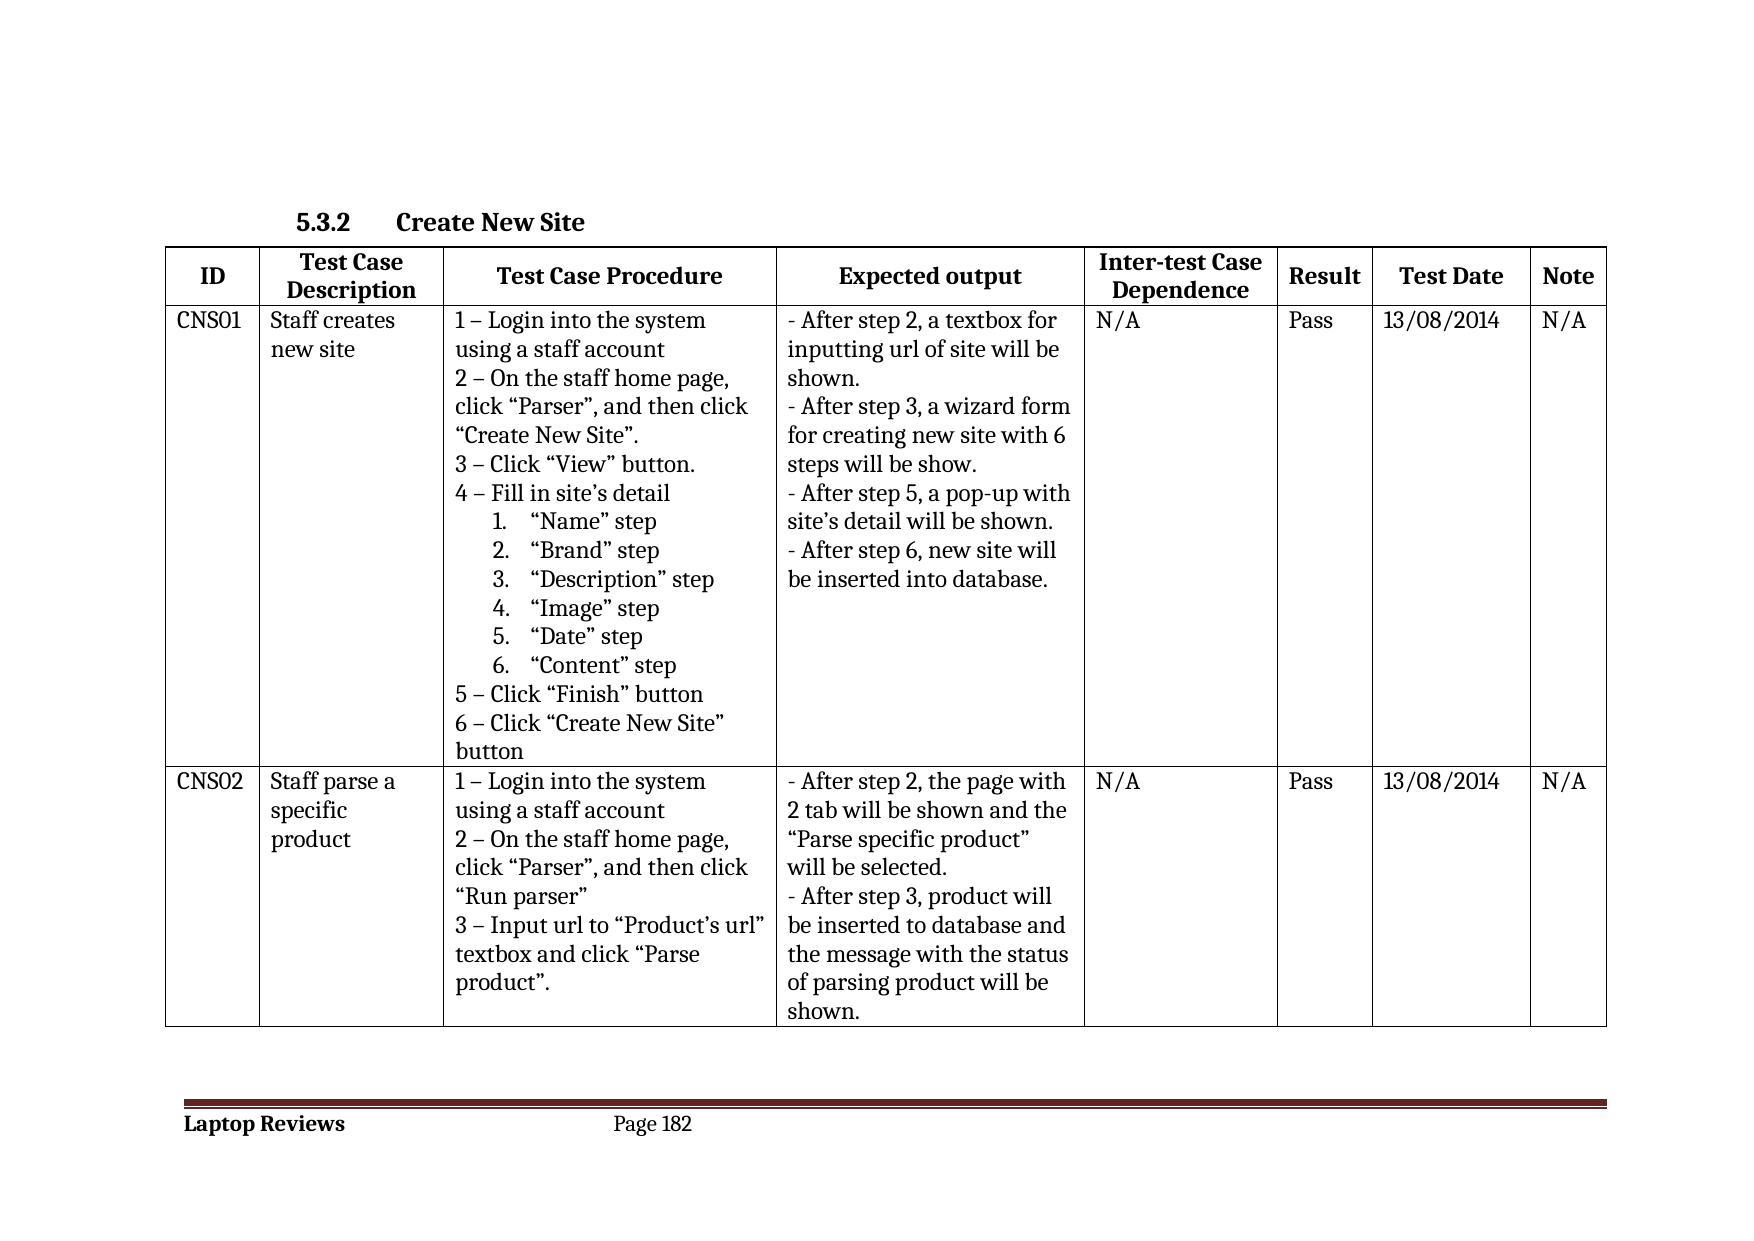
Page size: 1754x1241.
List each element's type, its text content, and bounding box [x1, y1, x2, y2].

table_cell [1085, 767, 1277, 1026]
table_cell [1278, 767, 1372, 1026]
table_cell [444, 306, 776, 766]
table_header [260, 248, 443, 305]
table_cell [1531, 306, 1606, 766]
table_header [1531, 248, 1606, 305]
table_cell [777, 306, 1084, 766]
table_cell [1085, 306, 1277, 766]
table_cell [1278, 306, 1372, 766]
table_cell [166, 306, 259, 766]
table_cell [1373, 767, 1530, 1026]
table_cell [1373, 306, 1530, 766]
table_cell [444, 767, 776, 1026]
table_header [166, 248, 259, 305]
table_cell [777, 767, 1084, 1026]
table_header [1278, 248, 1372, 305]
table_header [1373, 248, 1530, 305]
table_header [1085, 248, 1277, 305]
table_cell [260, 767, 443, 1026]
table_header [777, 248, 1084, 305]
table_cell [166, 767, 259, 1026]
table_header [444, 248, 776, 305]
subtitle Create New Site [296, 207, 1607, 238]
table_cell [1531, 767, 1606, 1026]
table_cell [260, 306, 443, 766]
